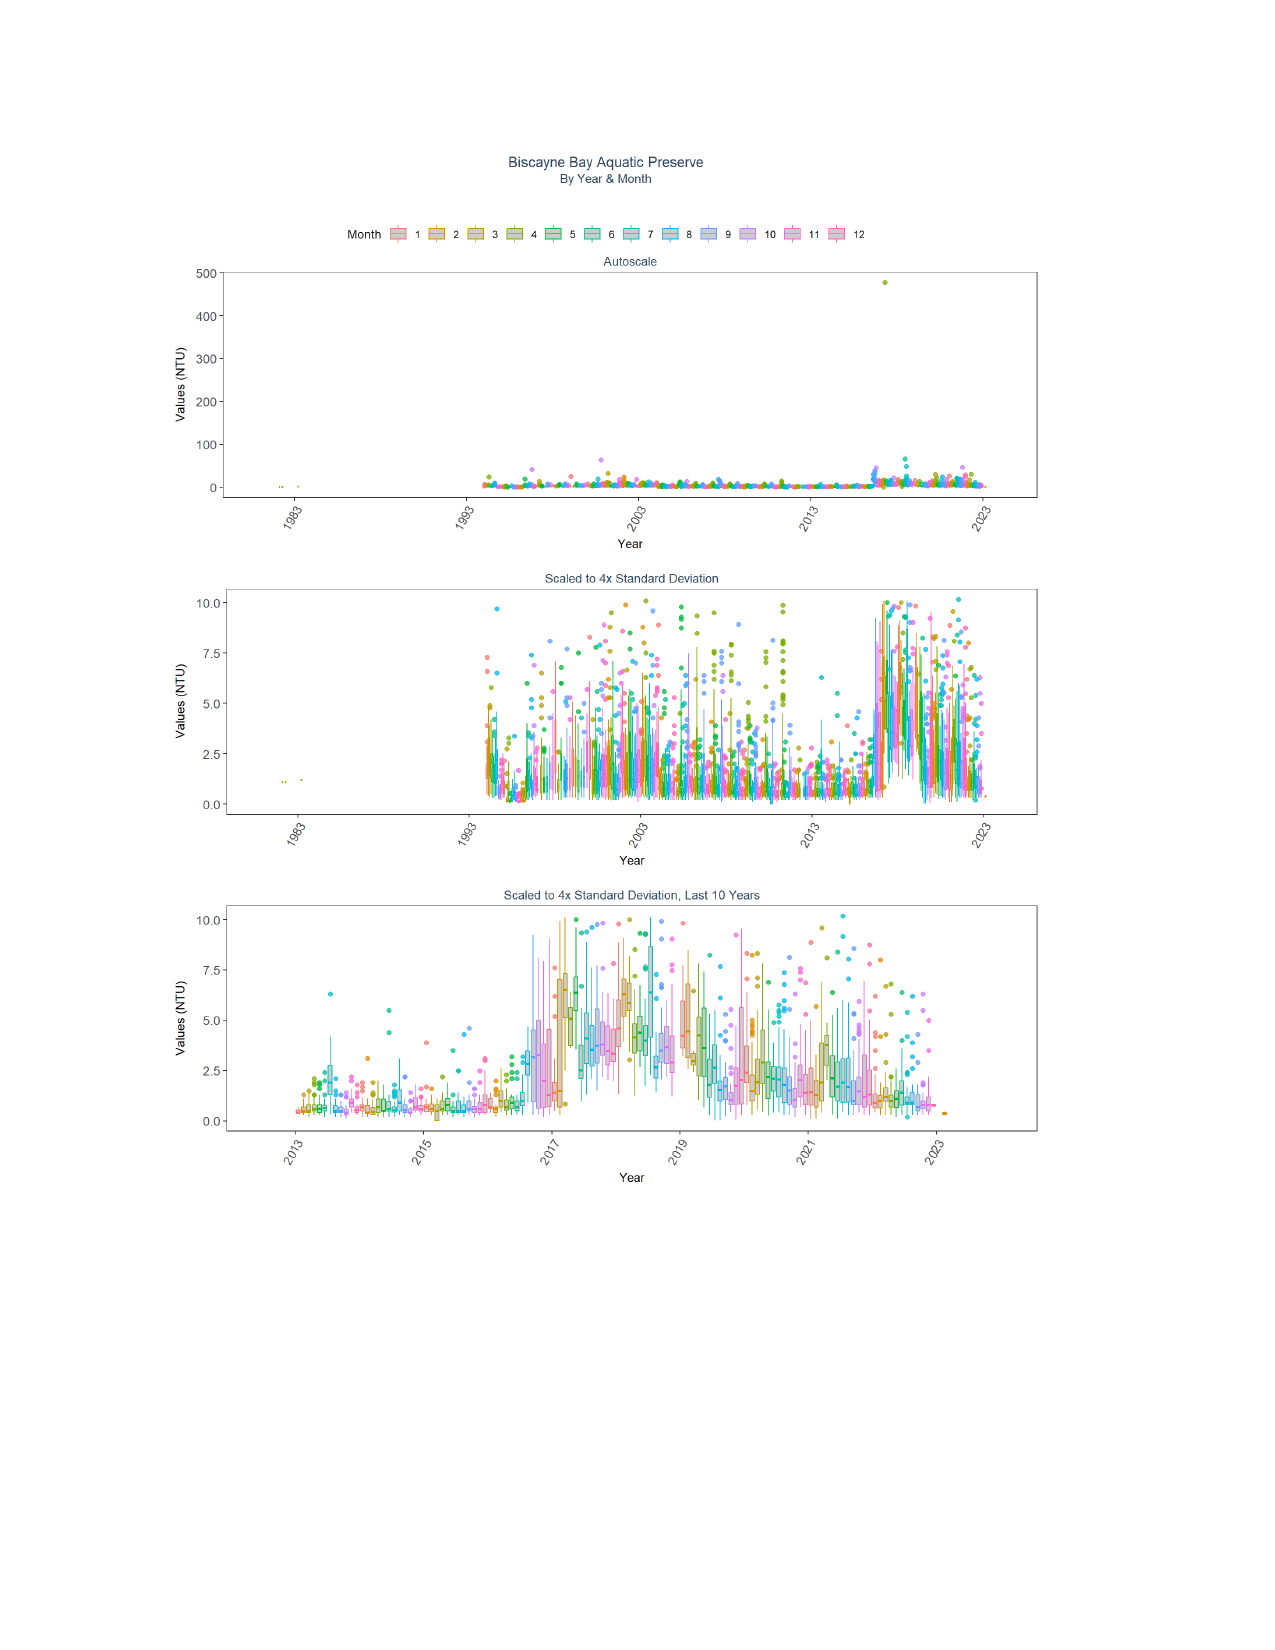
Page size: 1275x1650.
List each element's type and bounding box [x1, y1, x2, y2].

picture [168, 150, 1044, 1200]
